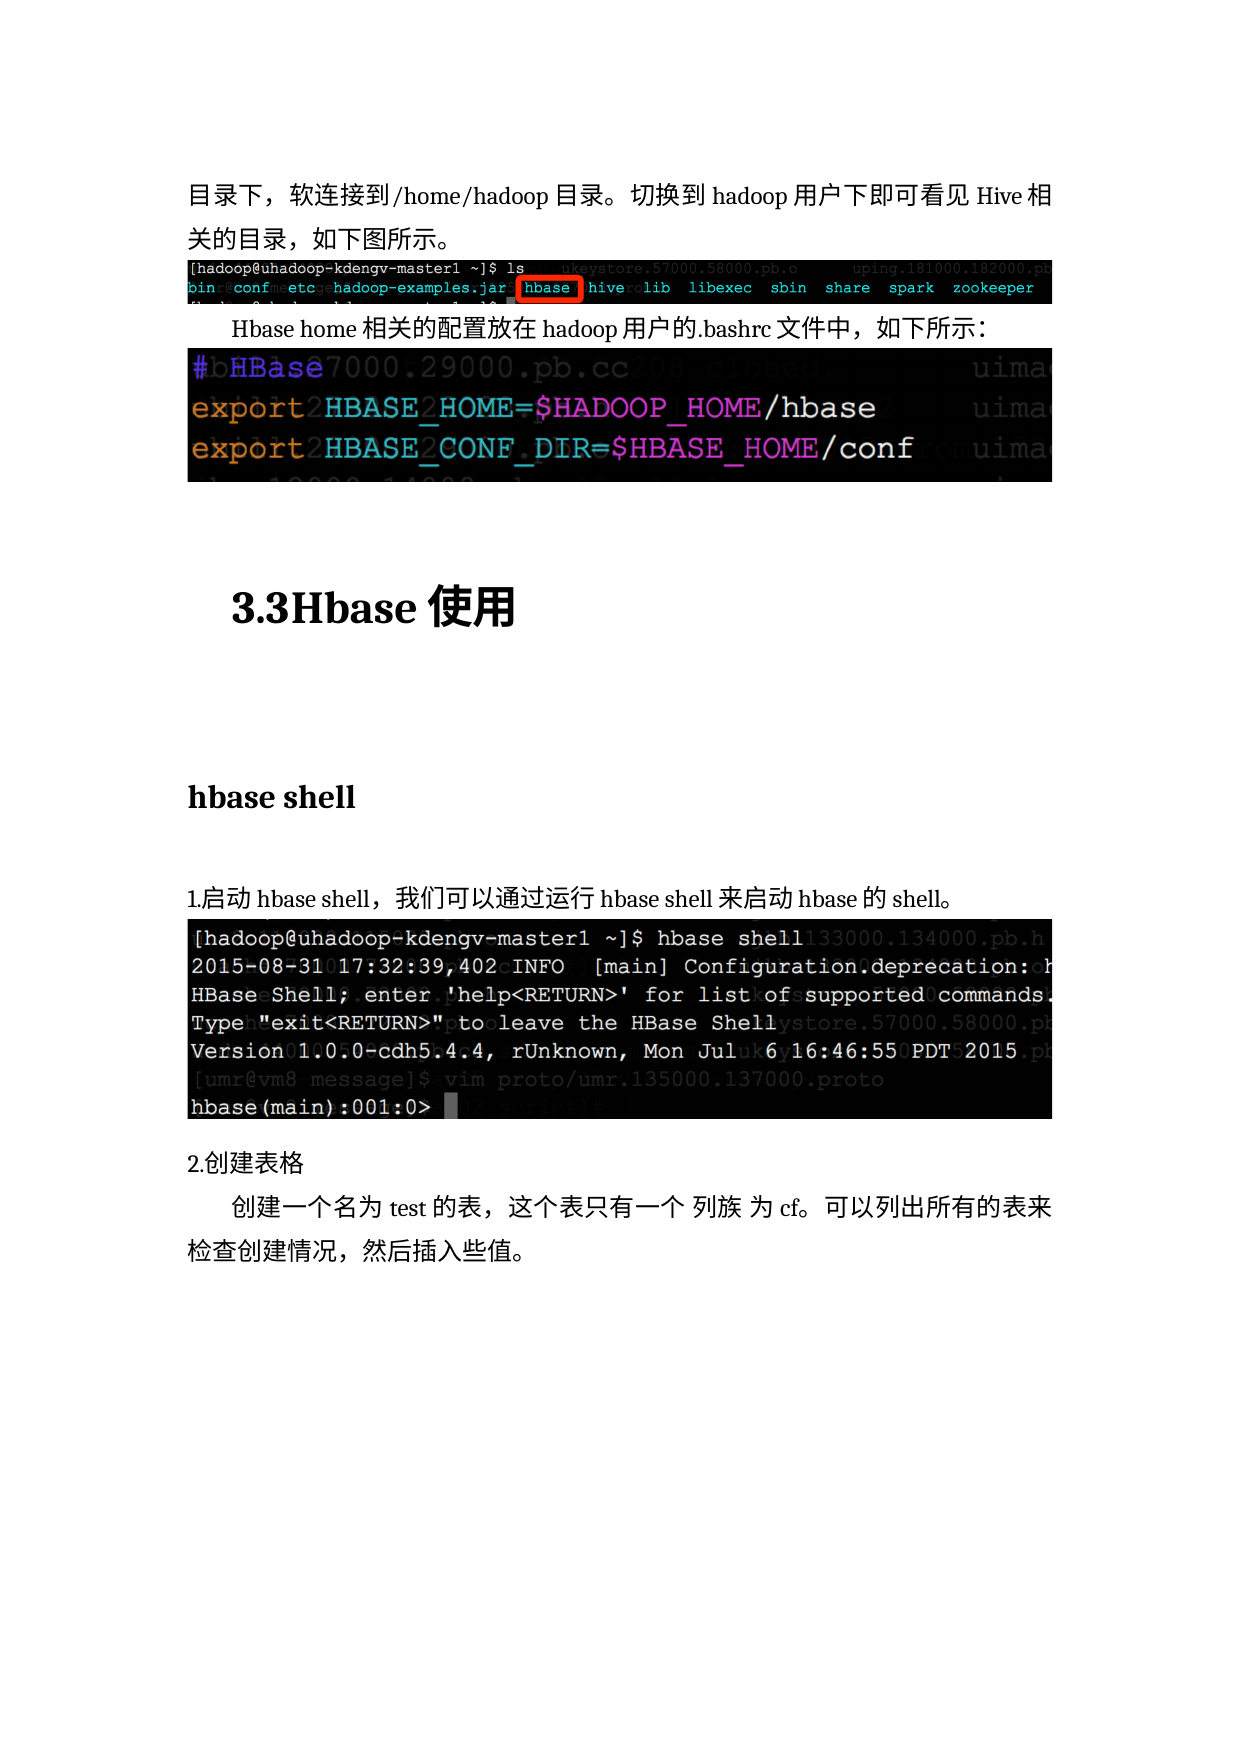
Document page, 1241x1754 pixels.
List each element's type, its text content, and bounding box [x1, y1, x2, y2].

picture [187, 348, 1053, 482]
text 1.启动hbase shell，我们可以通过运行hbase shell来启动hbase的shell。 [187, 875, 1053, 919]
text 2.创建表格 [187, 1139, 1053, 1183]
text 创建一个名为 test 的表，这个表只有一个 列族 为 cf。可以列出所有的表来检查创建情况，然后插入些值。 [187, 1183, 1053, 1272]
picture [187, 919, 1053, 1119]
subtitle hbase shell [187, 776, 1053, 820]
picture [187, 260, 1053, 304]
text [187, 172, 1053, 260]
text Hbase home相关的配置放在hadoop用户的.bashrc文件中，如下所示： [187, 304, 1053, 348]
subtitle Hbase使用 [232, 560, 1053, 648]
